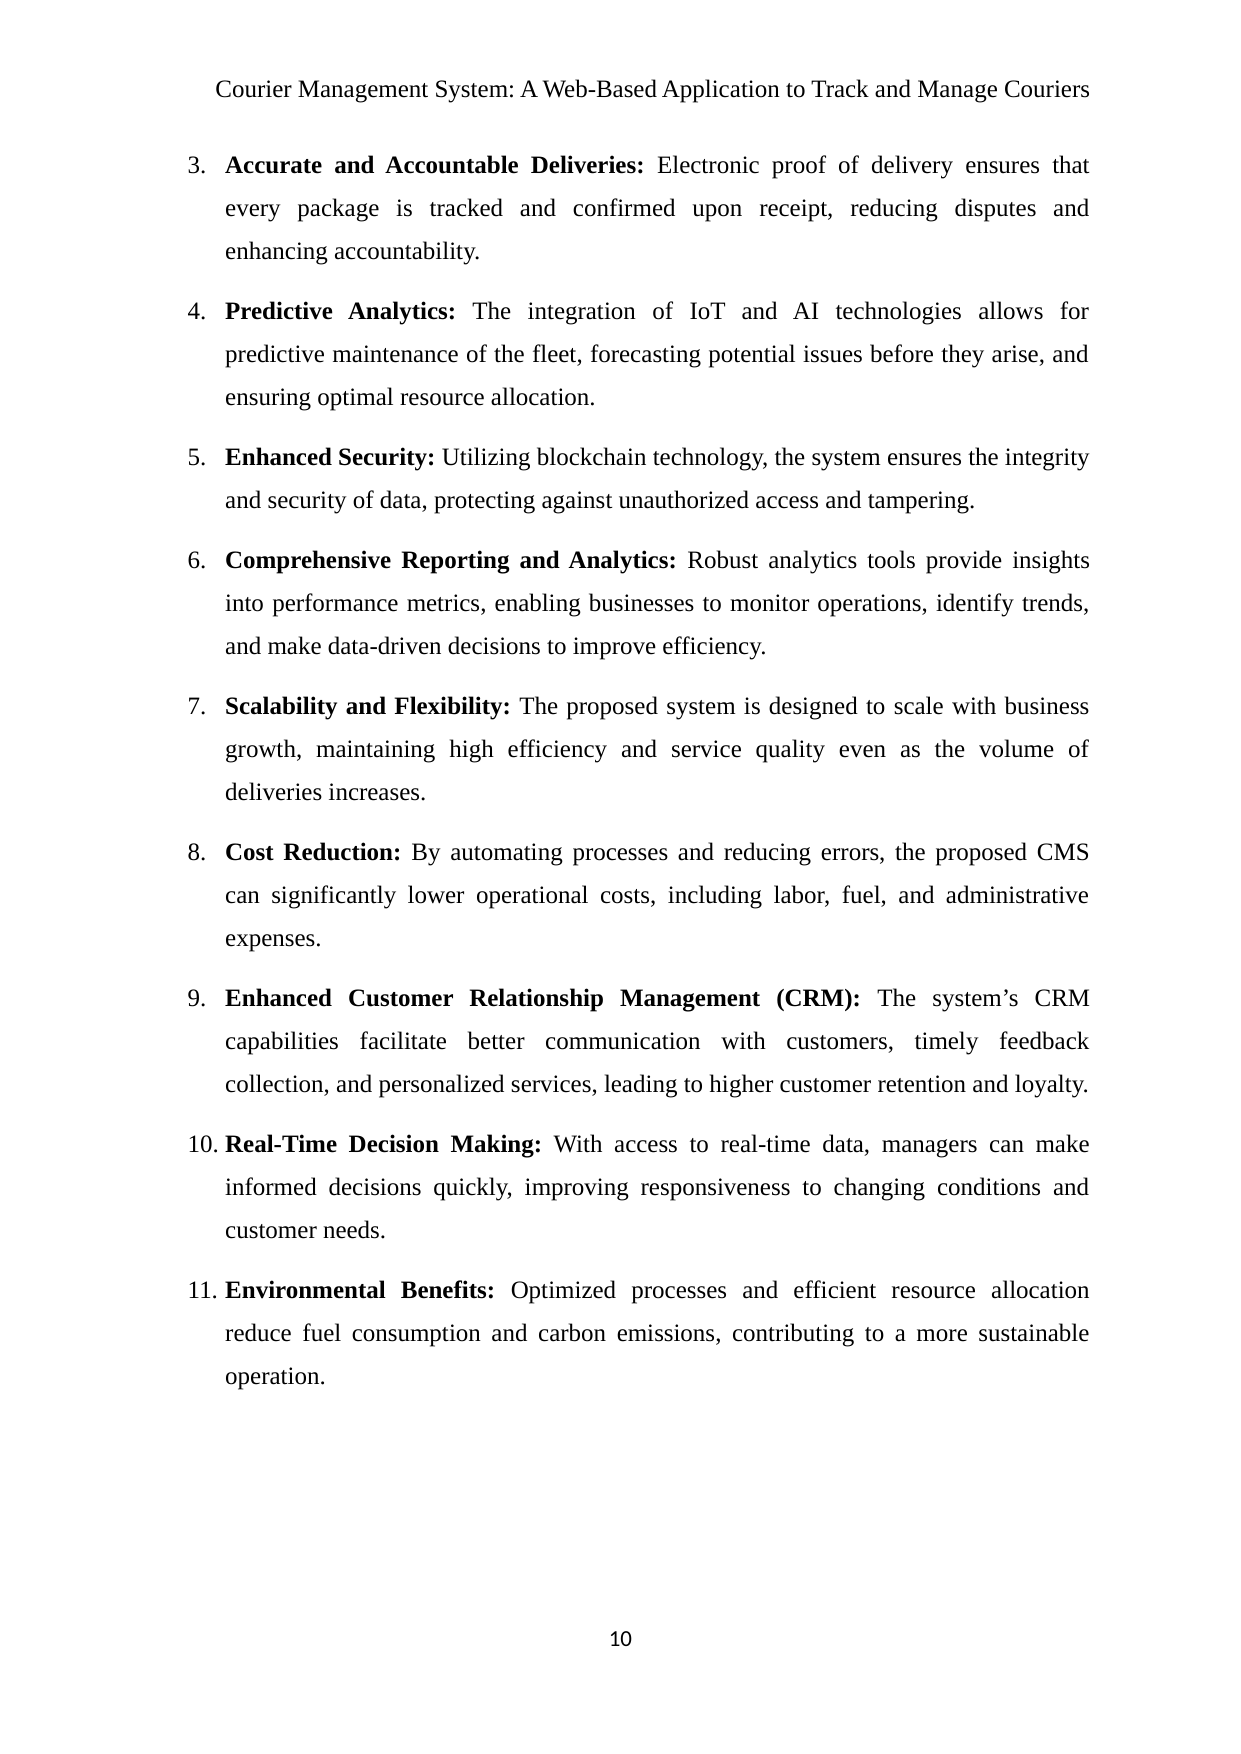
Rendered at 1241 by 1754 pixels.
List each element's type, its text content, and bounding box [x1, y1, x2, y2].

list Cost Reduction: By automating processes and reducing errors, the proposed CMS can significantly lower operational costs, including labor, fuel, and administrative expenses. [187, 837, 1090, 952]
list Real-Time Decision Making: With access to real-time data, managers can make informed decisions quickly, improving responsiveness to changing conditions and customer needs. [187, 1129, 1090, 1244]
list Enhanced Customer Relationship Management (CRM): The system’s CRM capabilities facilitate better communication with customers, timely feedback collection, and personalized services, leading to higher customer retention and loyalty. [187, 983, 1090, 1098]
list Comprehensive Reporting and Analytics: Robust analytics tools provide insights into performance metrics, enabling businesses to monitor operations, identify trends, and make data-driven decisions to improve efficiency. [187, 545, 1090, 660]
list Accurate and Accountable Deliveries: Electronic proof of delivery ensures that every package is tracked and confirmed upon receipt, reducing disputes and enhancing accountability. [187, 150, 1090, 265]
list Scalability and Flexibility: The proposed system is designed to scale with business growth, maintaining high efficiency and service quality even as the volume of deliveries increases. [187, 691, 1090, 806]
list Environmental Benefits: Optimized processes and efficient resource allocation reduce fuel consumption and carbon emissions, contributing to a more sustainable operation. [187, 1275, 1090, 1390]
list Predictive Analytics: The integration of IoT and AI technologies allows for predictive maintenance of the fleet, forecasting potential issues before they arise, and ensuring optimal resource allocation. [187, 296, 1090, 411]
list Enhanced Security: Utilizing blockchain technology, the system ensures the integrity and security of data, protecting against unauthorized access and tampering. [187, 442, 1090, 514]
